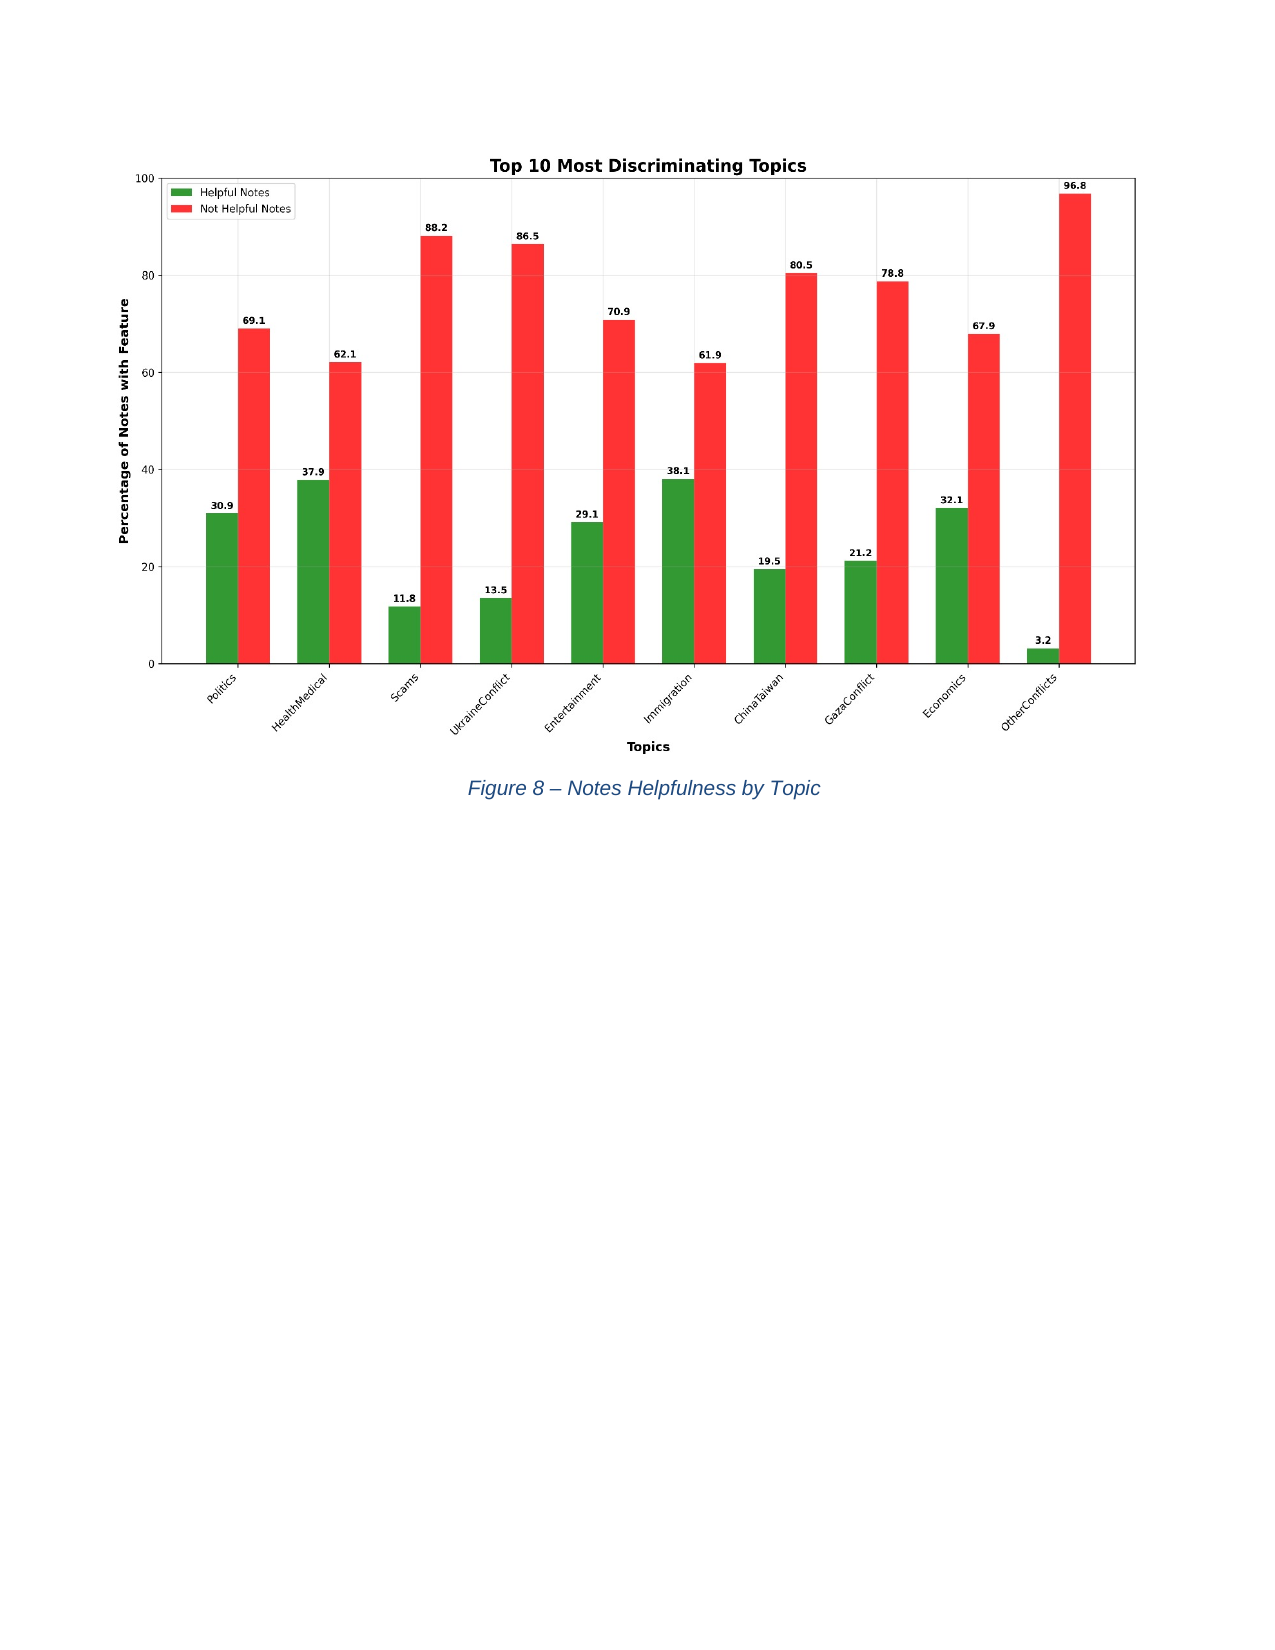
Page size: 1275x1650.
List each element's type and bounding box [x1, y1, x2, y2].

picture [111, 150, 1142, 761]
